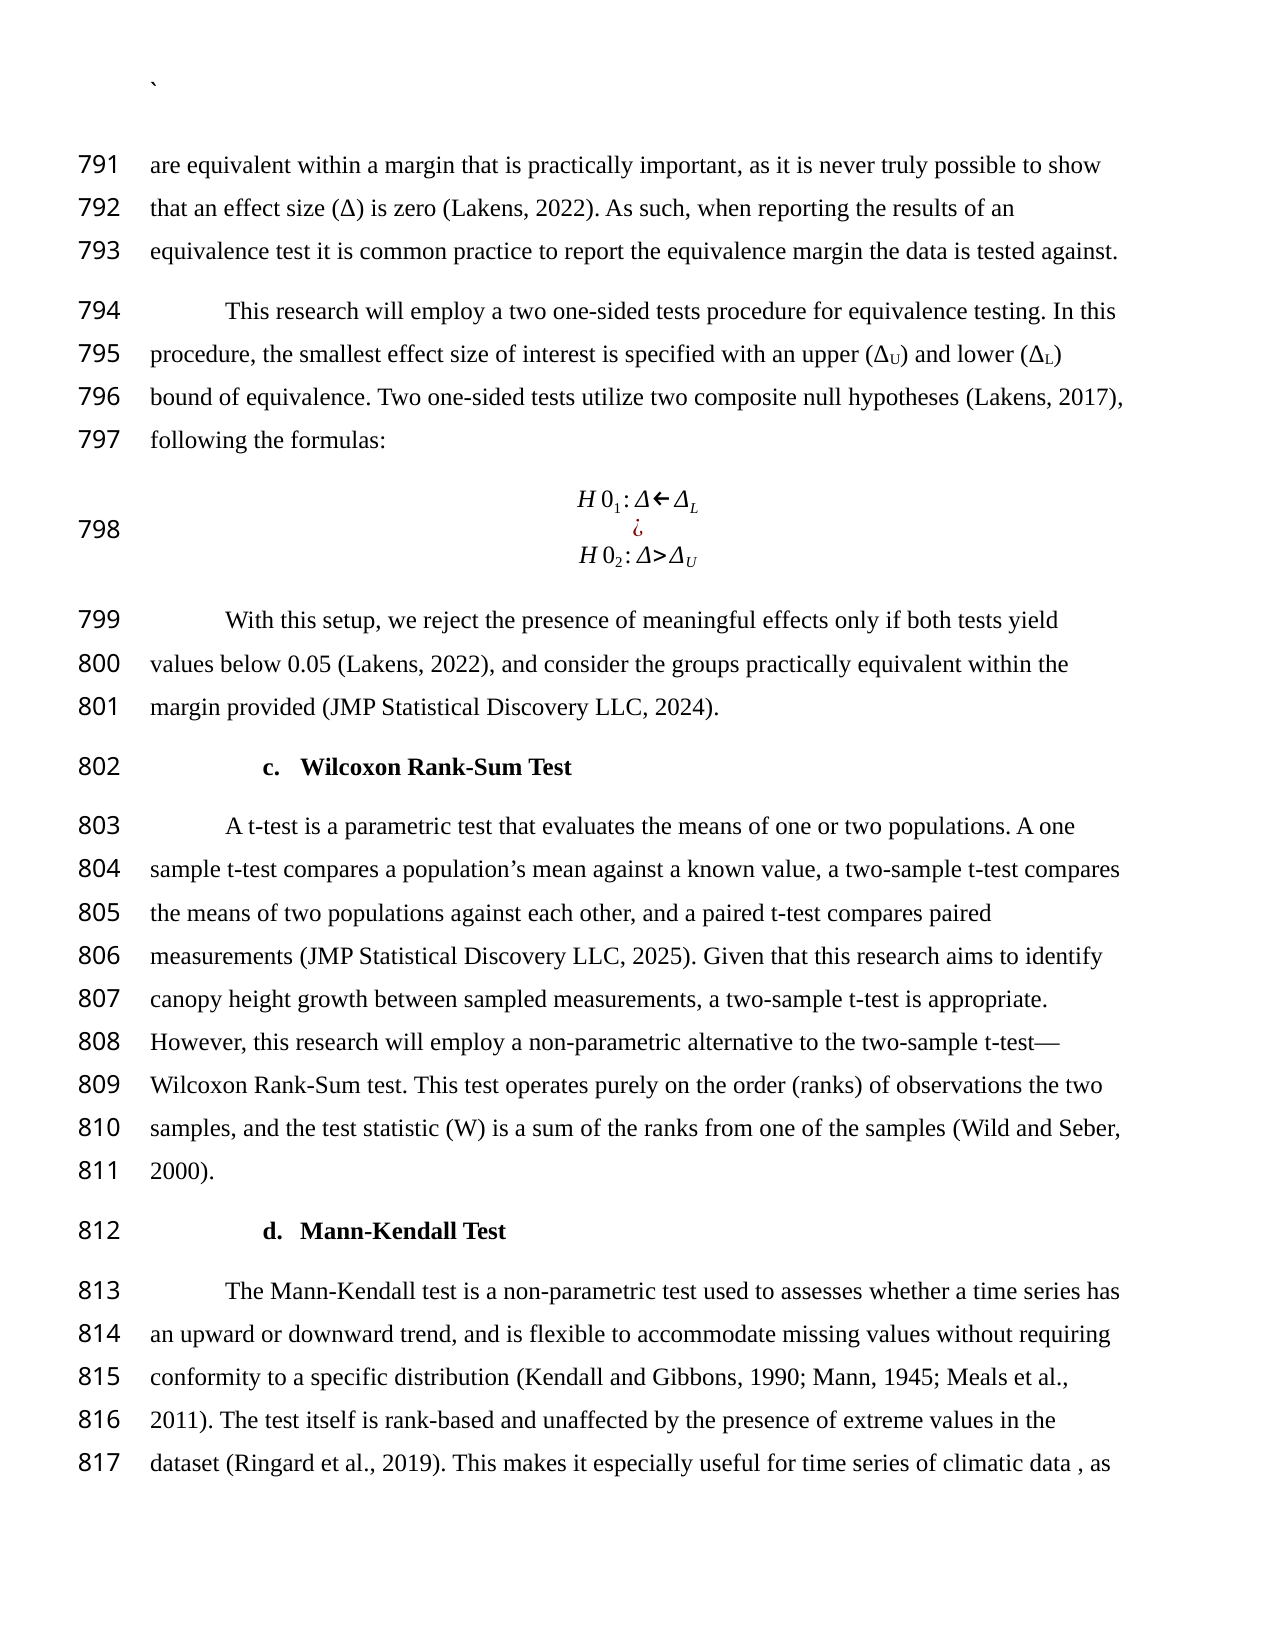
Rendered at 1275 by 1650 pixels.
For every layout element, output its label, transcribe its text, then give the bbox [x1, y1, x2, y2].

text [150, 150, 1125, 265]
list Wilcoxon Rank-Sum Test [262, 752, 1125, 780]
text A t-test is a parametric test that evaluates the means of one or two populations. A one sample t-test compares a population’s mean against a known value, a two-sample t-test compares the means of two populations against each other, and a paired t-test compares paired measurements (JMP Statistical Discovery LLC, 2025). Given that this research aims to identify canopy height growth between sampled measurements, a two-sample t-test is appropriate. However, this research will employ a non-parametric alternative to the two-sample t-test— Wilcoxon Rank-Sum test. This test operates purely on the order (ranks) of observations the two samples, and the test statistic (W) is a sum of the ranks from one of the samples (Wild and Seber, 2000). [150, 811, 1125, 1185]
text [150, 1276, 1125, 1477]
list Mann-Kendall Test [262, 1216, 1125, 1245]
text This research will employ a two one-sided tests procedure for equivalence testing. In this procedure, the smallest effect size of interest is specified with an upper (ΔU) and lower (ΔL) bound of equivalence. Two one-sided tests utilize two composite null hypotheses (Lakens, 2017), following the formulas: [150, 296, 1125, 454]
text With this setup, we reject the presence of meaningful effects only if both tests yield values below 0.05 (Lakens, 2022), and consider the groups practically equivalent within the margin provided (JMP Statistical Discovery LLC, 2024). [150, 606, 1125, 721]
